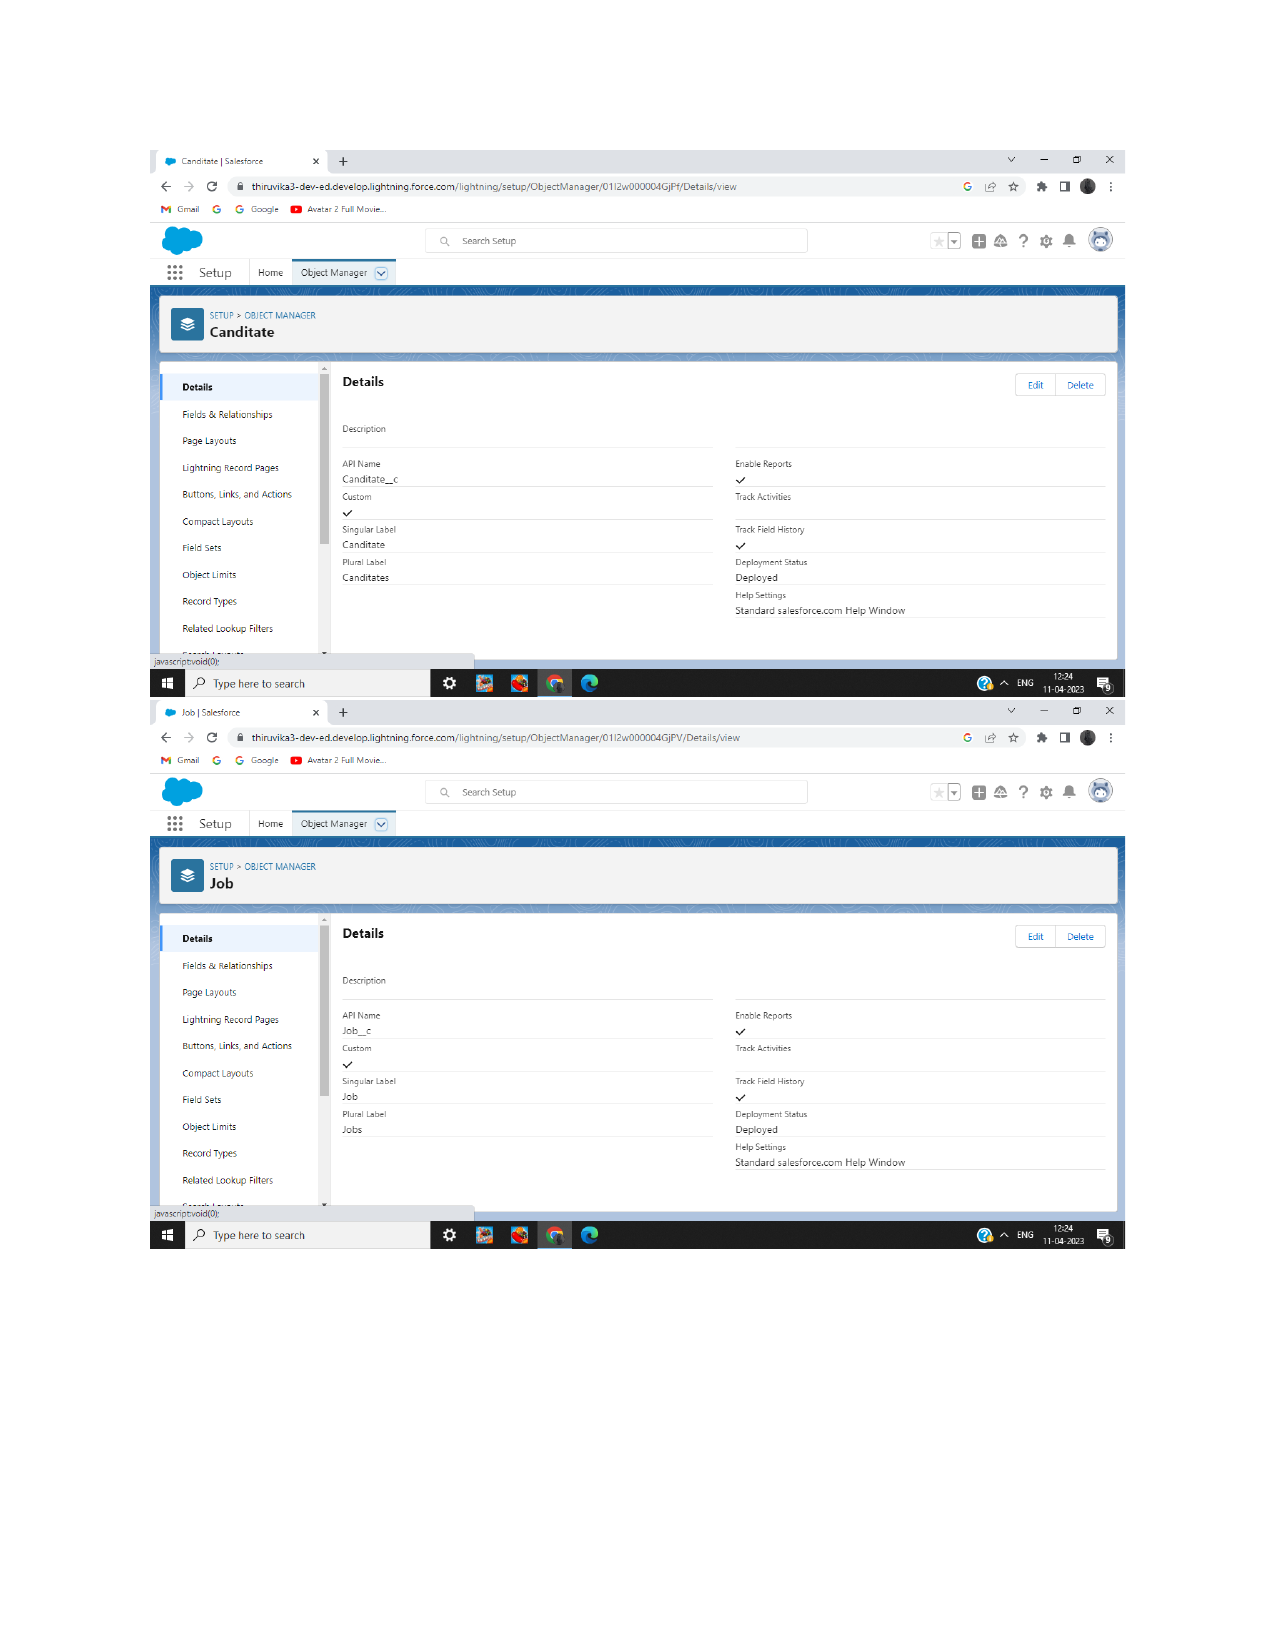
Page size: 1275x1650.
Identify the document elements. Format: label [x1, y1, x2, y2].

picture [150, 700, 1125, 1249]
picture [150, 150, 1125, 697]
